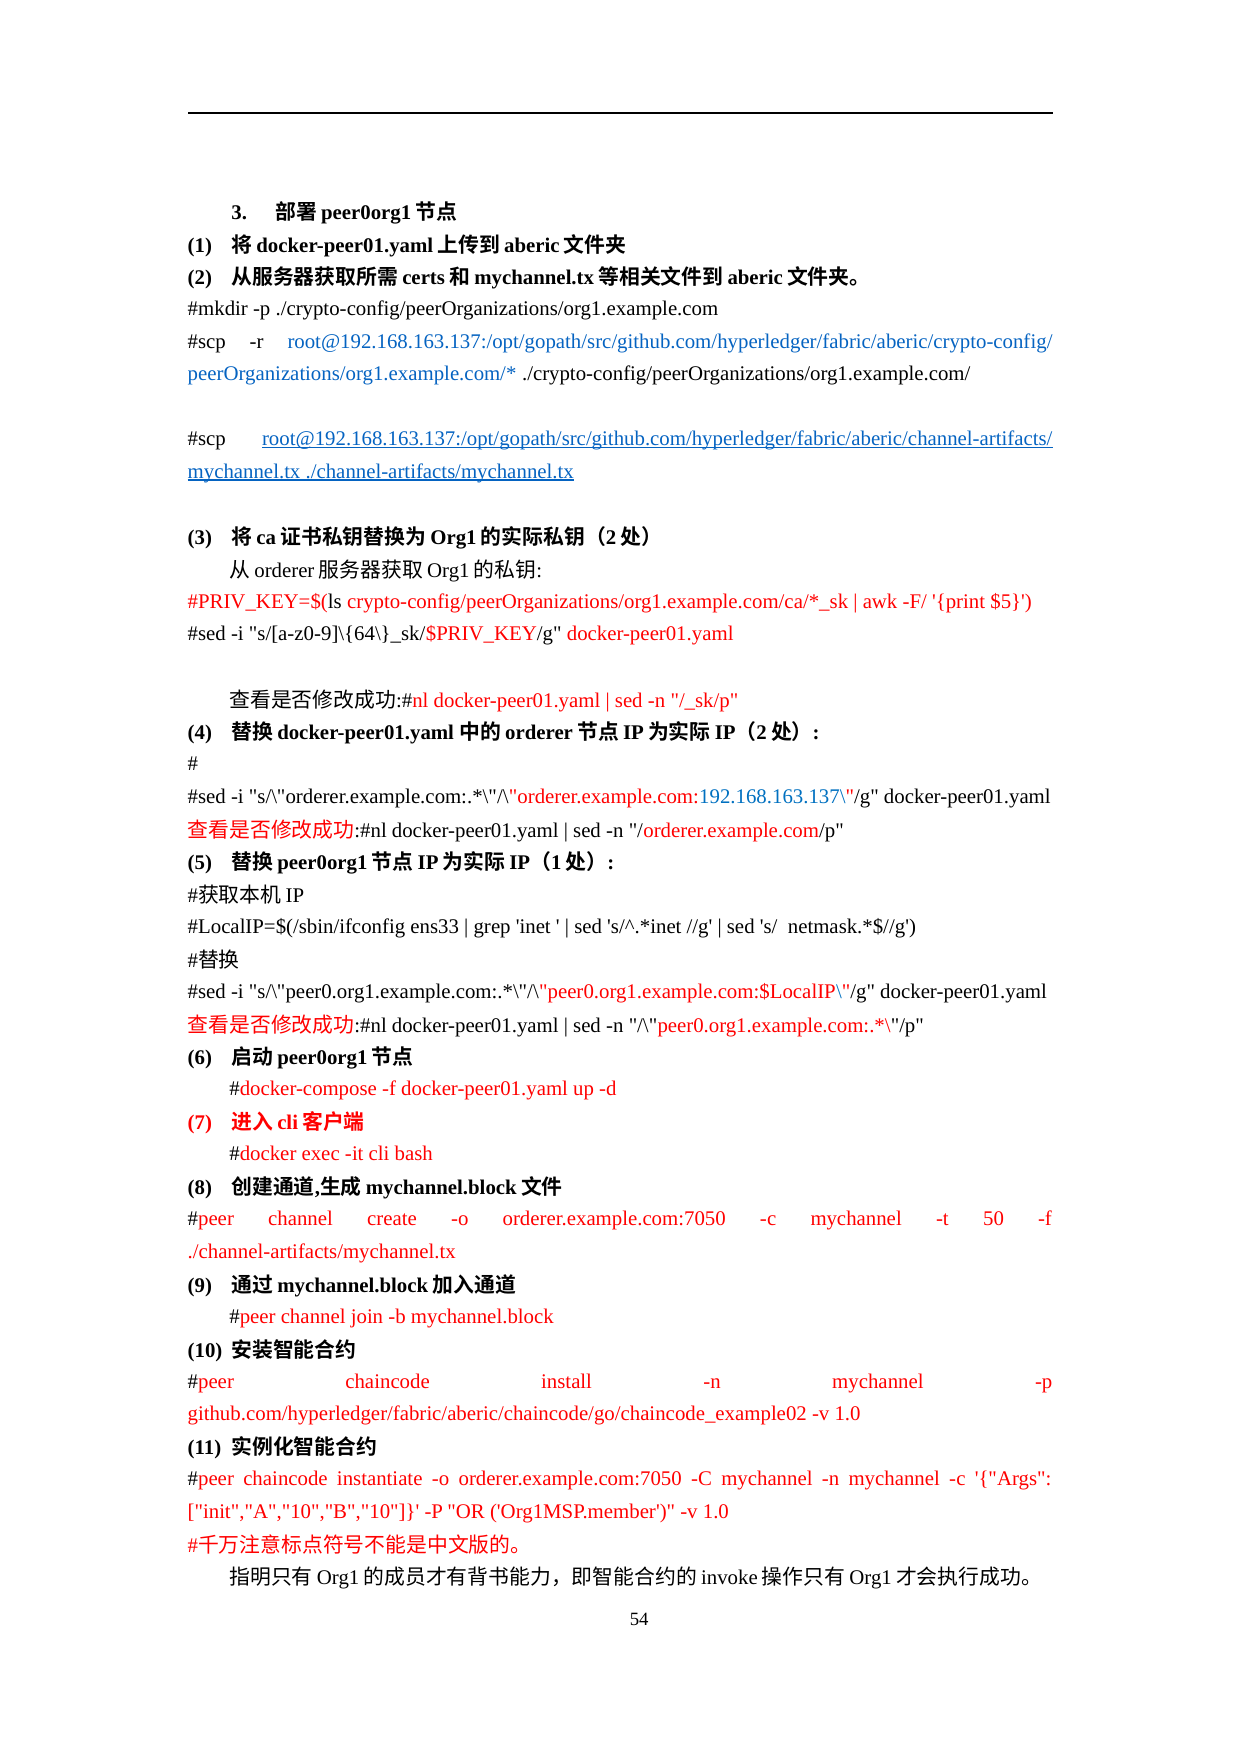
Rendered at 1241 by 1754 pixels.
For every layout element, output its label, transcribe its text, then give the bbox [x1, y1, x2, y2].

subtitle 从服务器获取所需certs和mychannel.tx等相关文件到aberic文件夹。 [187, 259, 1053, 292]
subtitle 替换peer0org1节点IP为实际IP（1处）: [187, 844, 1053, 877]
subtitle 创建通道,生成mychannel.block文件 [187, 1169, 1053, 1202]
text #sed -i "s/\"orderer.example.com:.*\"/\"orderer.example.com:192.168.163.137\"/g" docker-peer01.yaml [187, 779, 1053, 812]
text #scp -r root@192.168.163.137:/opt/gopath/src/github.com/hyperledger/fabric/aberic/crypto-config/peerOrganizations/org1.example.com/* ./crypto-config/peerOrganizations/org1.example.com/ [187, 324, 1053, 389]
text 查看是否修改成功:#nl docker-peer01.yaml | sed -n "/_sk/p" [187, 682, 1053, 714]
text 查看是否修改成功:#nl docker-peer01.yaml | sed -n "/orderer.example.com/p" [187, 812, 1053, 844]
text #peer chaincode install -n mychannel -p github.com/hyperledger/fabric/aberic/chaincode/go/chaincode_example02 -v 1.0 [187, 1364, 1053, 1429]
text #docker-compose -f docker-peer01.yaml up -d [187, 1072, 1053, 1104]
subtitle 替换docker-peer01.yaml 中的orderer节点IP为实际IP（2处）: [187, 714, 1053, 747]
text #docker exec -it cli bash [187, 1137, 1053, 1169]
text #scp root@192.168.163.137:/opt/gopath/src/github.com/hyperledger/fabric/aberic/channel-artifacts/mychannel.tx ./channel-artifacts/mychannel.tx [187, 422, 1053, 487]
subtitle 启动peer0org1节点 [187, 1039, 1053, 1072]
text #sed -i "s/\"peer0.org1.example.com:.*\"/\"peer0.org1.example.com:$LocalIP\"/g" docker-peer01.yaml [187, 974, 1053, 1007]
subtitle 通过mychannel.block加入通道 [187, 1267, 1053, 1299]
text # [187, 747, 1053, 779]
text 从orderer服务器获取Org1的私钥: [187, 552, 1053, 584]
subtitle 进入cli客户端 [187, 1104, 1053, 1137]
subtitle 将docker-peer01.yaml上传到aberic文件夹 [187, 227, 1053, 259]
subtitle 部署peer0org1节点 [231, 194, 1053, 227]
text #peer channel join -b mychannel.block [187, 1299, 1053, 1332]
text #LocalIP=$(/sbin/ifconfig ens33 | grep 'inet ' | sed 's/^.*inet //g' | sed 's/ netmask.*$//g') [187, 909, 1053, 942]
text #mkdir -p ./crypto-config/peerOrganizations/org1.example.com [187, 292, 1053, 324]
text #peer chaincode instantiate -o orderer.example.com:7050 -C mychannel -n mychannel -c '{"Args":["init","A","10","B","10"]}' -P "OR ('Org1MSP.member')" -v 1.0 [187, 1462, 1053, 1527]
text #sed -i "s/[a-z0-9]\{64\}_sk/$PRIV_KEY/g" docker-peer01.yaml [187, 617, 1053, 649]
text #PRIV_KEY=$(ls crypto-config/peerOrganizations/org1.example.com/ca/*_sk | awk -F/ '{print $5}') [187, 584, 1053, 617]
text #peer channel create -o orderer.example.com:7050 -c mychannel -t 50 -f ./channel-artifacts/mychannel.tx [187, 1202, 1053, 1267]
text #替换 [187, 942, 1053, 974]
subtitle 安装智能合约 [187, 1332, 1053, 1364]
text 指明只有Org1的成员才有背书能力，即智能合约的invoke操作只有Org1才会执行成功。 [187, 1559, 1053, 1592]
subtitle 实例化智能合约 [187, 1429, 1053, 1462]
text #千万注意标点符号不能是中文版的。 [187, 1527, 1053, 1559]
text #获取本机IP [187, 877, 1053, 909]
text 查看是否修改成功:#nl docker-peer01.yaml | sed -n "/\"peer0.org1.example.com:.*\"/p" [187, 1007, 1053, 1039]
subtitle 将ca证书私钥替换为Org1的实际私钥（2处） [187, 519, 1053, 552]
